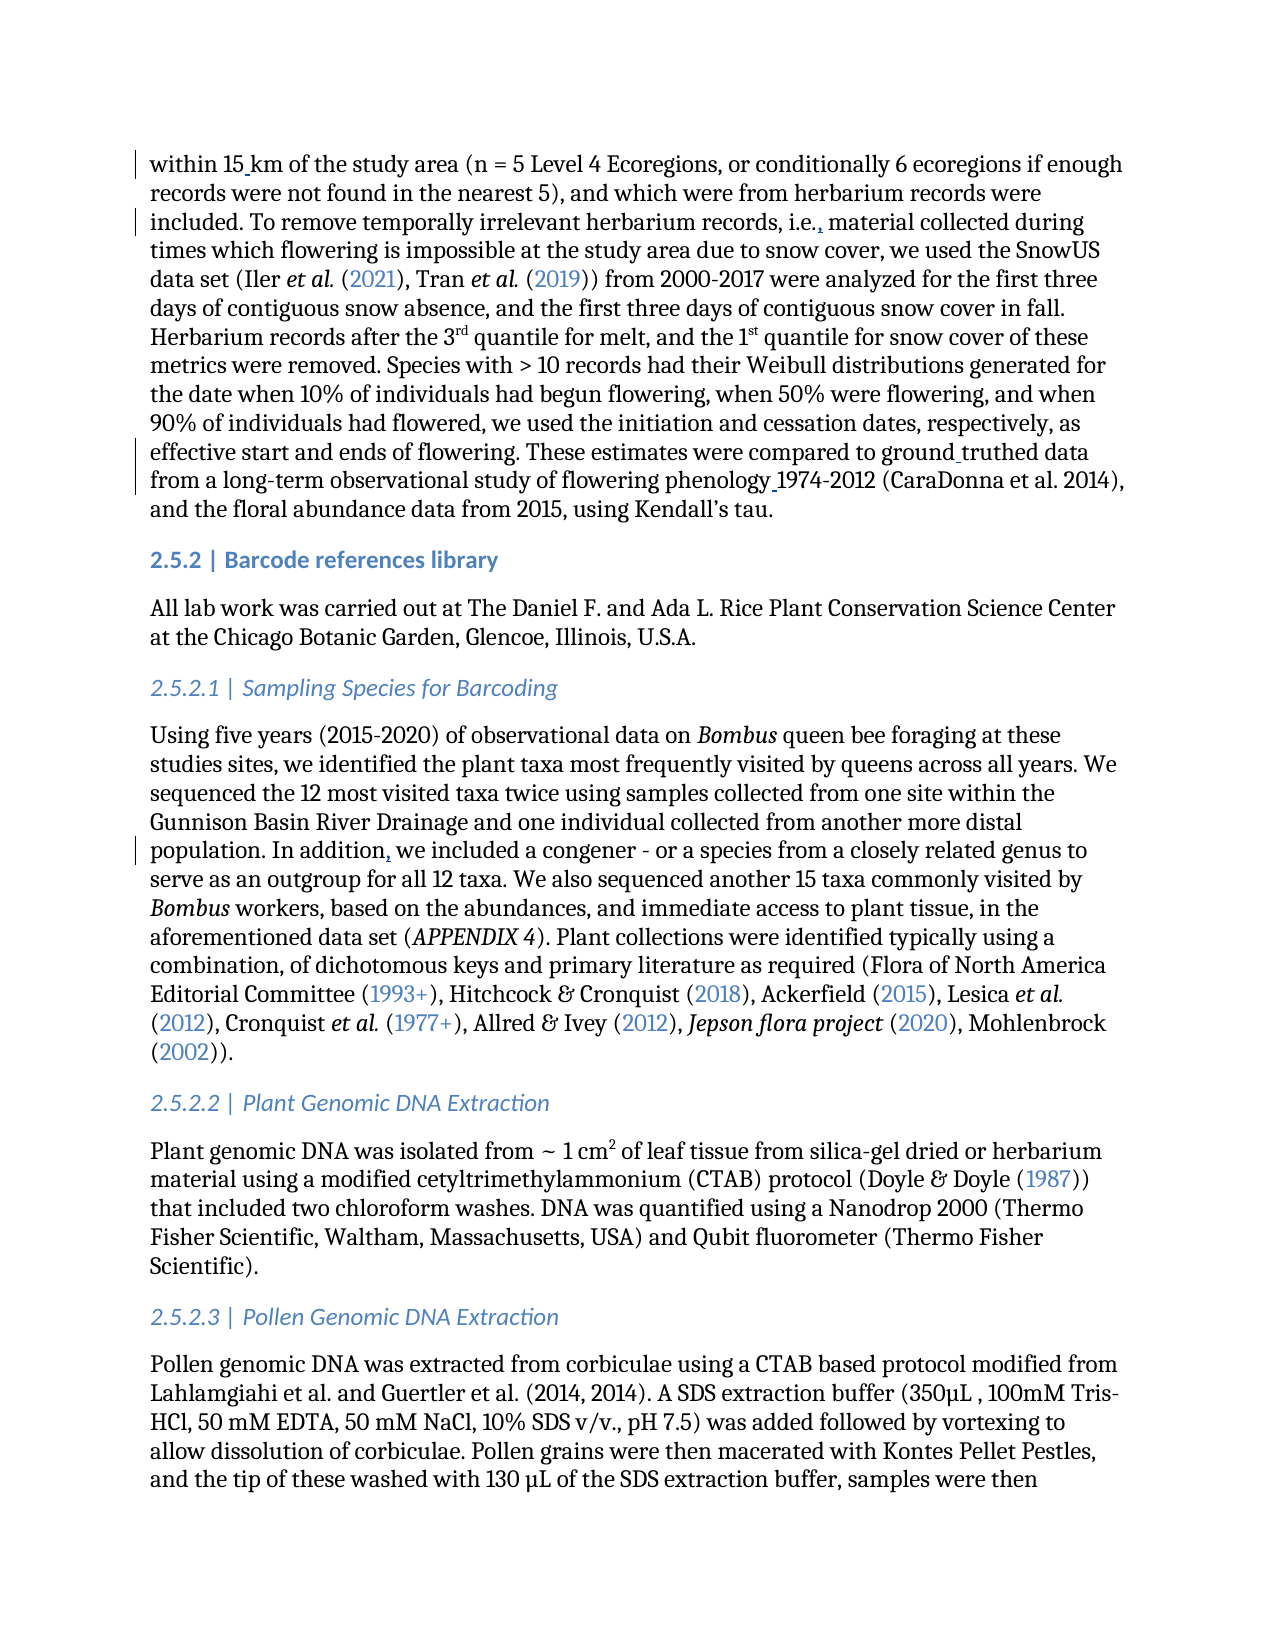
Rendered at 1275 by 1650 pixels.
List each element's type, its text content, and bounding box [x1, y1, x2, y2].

subtitle 2.5.2.1 | Sampling Species for Barcoding [150, 672, 1125, 703]
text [150, 1350, 1125, 1494]
subtitle 2.5.2.2 | Plant Genomic DNA Extraction [150, 1087, 1125, 1118]
text All lab work was carried out at The Daniel F. and Ada L. Rice Plant Conservation Science Center at the Chicago Botanic Garden, Glencoe, Illinois, U.S.A. [150, 594, 1125, 651]
text Using five years (2015-2020) of observational data on Bombus queen bee foraging at these studies sites, we identified the plant taxa most frequently visited by queens across all years. We sequenced the 12 most visited taxa twice using samples collected from one site within the Gunnison Basin River Drainage and one individual collected from another more distal population. In addition we included a congener - or a species from a closely related genus to serve as an outgroup for all 12 taxa. We also sequenced another 15 taxa commonly visited by Bombus workers, based on the abundances, and immediate access to plant tissue, in the aforementioned data set (APPENDIX 4). Plant collections were identified typically using a combination, of dichotomous keys and primary literature as required (Flora of North America Editorial Committee (1993+), Hitchcock & Cronquist (2018), Ackerfield (2015), Lesica et al. (2012), Cronquist et al. (1977+), Allred & Ivey (2012), Jepson flora project (2020), Mohlenbrock (2002)). [150, 721, 1125, 1066]
subtitle 2.5.2 | Barcode references library [150, 544, 1125, 575]
subtitle 2.5.2.3 | Pollen Genomic DNA Extraction [150, 1301, 1125, 1332]
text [150, 150, 1125, 524]
text Plant genomic DNA was isolated from ~ 1 cm2 of leaf tissue from silica-gel dried or herbarium material using a modified cetyltrimethylammonium (CTAB) protocol (Doyle & Doyle (1987)) that included two chloroform washes. DNA was quantified using a Nanodrop 2000 (Thermo Fisher Scientific, Waltham, Massachusetts, USA) and Qubit fluorometer (Thermo Fisher Scientific). [150, 1137, 1125, 1280]
